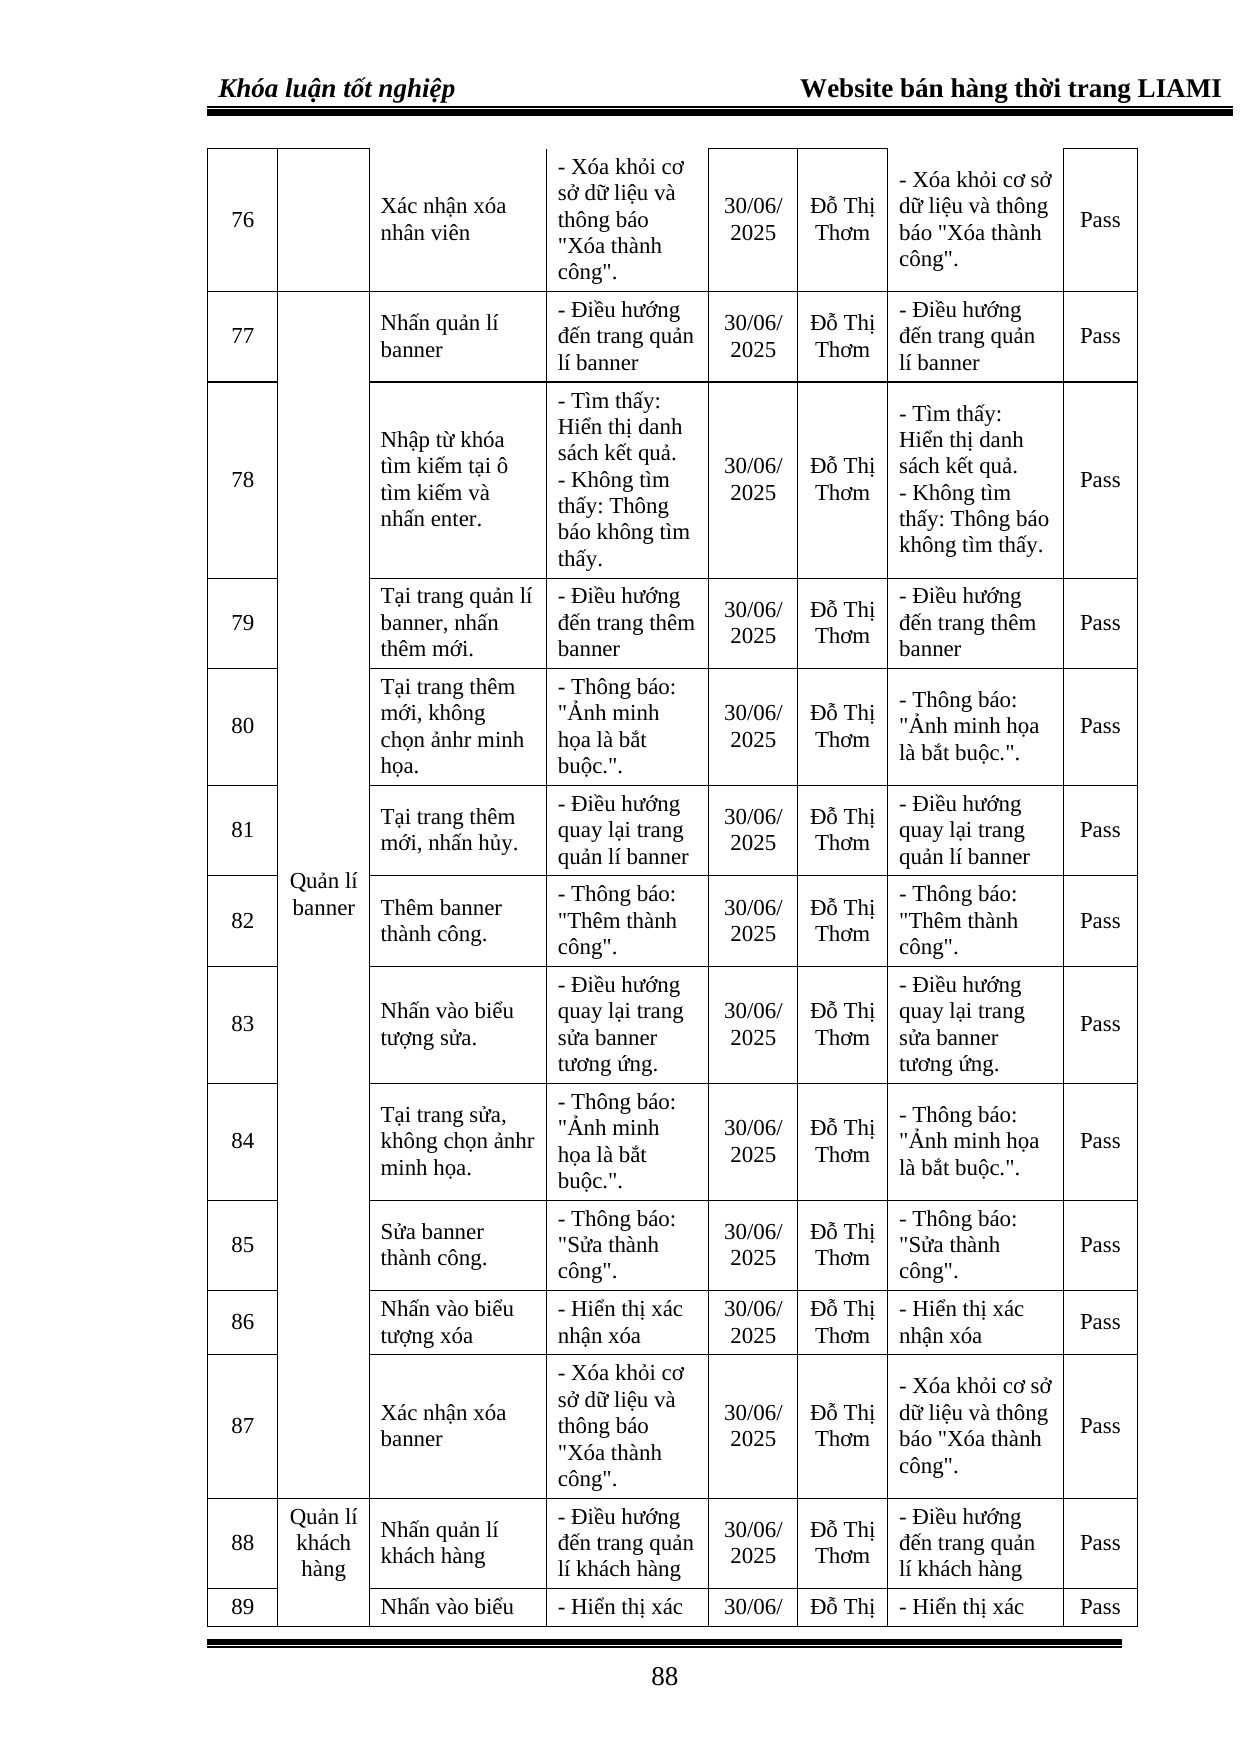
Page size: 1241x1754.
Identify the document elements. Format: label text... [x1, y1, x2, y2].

table_cell 30/06/2025 [709, 876, 797, 966]
table_cell 30/06/2025 [709, 383, 797, 577]
table_cell Nhấn quản lí banner [370, 292, 546, 381]
table_cell 30/06/2025 [709, 967, 797, 1083]
table_cell Pass [1064, 149, 1137, 291]
table_cell - Hiển thị xác nhận xóa [547, 1291, 708, 1354]
table_cell Pass [1064, 292, 1137, 381]
table_cell 82 [208, 876, 277, 966]
table_cell Sửa banner thành công. [370, 1201, 546, 1290]
table_cell 30/06/2025 [709, 579, 797, 668]
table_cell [370, 1589, 546, 1626]
table_cell 86 [208, 1291, 277, 1354]
table_cell Pass [1064, 669, 1137, 785]
table_cell 30/06/2025 [709, 669, 797, 785]
table_cell - Hiển thị xác nhận xóa [888, 1291, 1063, 1354]
table_cell 87 [208, 1355, 277, 1497]
table_cell Đỗ Thị Thơm [798, 669, 887, 785]
table_cell 83 [208, 967, 277, 1083]
table_cell Đỗ Thị Thơm [798, 967, 887, 1083]
table_cell 88 [208, 1499, 277, 1588]
table_cell - Điều hướng quay lại trang quản lí banner [888, 786, 1063, 875]
table_cell - Thông báo: "Ảnh minh họa là bắt buộc.". [547, 1084, 708, 1199]
table_cell 30/06/2025 [709, 1355, 797, 1497]
table_cell Đỗ Thị Thơm [798, 292, 887, 381]
table_cell Đỗ Thị Thơm [798, 1201, 887, 1290]
table_cell Pass [1064, 786, 1137, 875]
table_cell Đỗ Thị Thơm [798, 1084, 887, 1199]
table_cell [547, 1589, 708, 1626]
table_cell - Điều hướng đến trang quản lí khách hàng [547, 1499, 708, 1588]
table_cell Tại trang sửa, không chọn ảnhr minh họa. [370, 1084, 546, 1199]
table_cell - Điều hướng quay lại trang quản lí banner [547, 786, 708, 875]
table_cell - Thông báo: "Ảnh minh họa là bắt buộc.". [888, 1084, 1063, 1199]
table_cell Đỗ Thị Thơm [798, 786, 887, 875]
table_cell Pass [1064, 1084, 1137, 1199]
table_cell Nhấn vào biểu tượng xóa [370, 1291, 546, 1354]
table_cell 30/06/2025 [709, 1084, 797, 1199]
table_cell Xác nhận xóa banner [370, 1355, 546, 1497]
table_cell Đỗ Thị Thơm [798, 579, 887, 668]
table_cell - Xóa khỏi cơ sở dữ liệu và thông báo "Xóa thành công". [547, 1355, 708, 1497]
table_cell - Thông báo: "Sửa thành công". [888, 1201, 1063, 1290]
table_cell - Xóa khỏi cơ sở dữ liệu và thông báo "Xóa thành công". [547, 148, 708, 291]
table_cell 30/06/2025 [709, 1499, 797, 1588]
table_cell - Thông báo: "Ảnh minh họa là bắt buộc.". [888, 669, 1063, 785]
table_cell - Điều hướng đến trang thêm banner [888, 579, 1063, 668]
table_cell Đỗ Thị Thơm [798, 876, 887, 966]
table_cell Đỗ Thị Thơm [798, 1355, 887, 1497]
table_cell 30/06/2025 [709, 1291, 797, 1354]
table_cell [888, 1589, 1063, 1626]
table_cell Pass [1064, 1291, 1137, 1354]
table_cell - Thông báo: "Thêm thành công". [547, 876, 708, 966]
table_cell - Điều hướng đến trang thêm banner [547, 579, 708, 668]
table_cell - Điều hướng đến trang quản lí banner [547, 292, 708, 381]
table_cell 80 [208, 669, 277, 785]
table_cell 79 [208, 579, 277, 668]
table_cell Pass [1064, 1499, 1137, 1588]
table_cell Đỗ Thị Thơm [798, 383, 887, 577]
table_cell Xác nhận xóa nhân viên [370, 148, 546, 291]
table_cell - Thông báo: "Ảnh minh họa là bắt buộc.". [547, 669, 708, 785]
table_cell Nhấn vào biểu tượng sửa. [370, 967, 546, 1083]
table_cell 30/06/2025 [709, 149, 797, 291]
table_cell 30/06/2025 [709, 1589, 797, 1626]
table_cell 76 [208, 149, 277, 291]
table_cell Nhập từ khóa tìm kiếm tại ô tìm kiếm và nhấn enter. [370, 383, 546, 577]
table_cell Tại trang thêm mới, không chọn ảnhr minh họa. [370, 669, 546, 785]
table_cell Pass [1064, 579, 1137, 668]
table_cell Pass [1064, 1201, 1137, 1290]
table_cell 30/06/2025 [709, 1201, 797, 1290]
table_cell Đỗ Thị Thơm [798, 149, 887, 291]
table_cell 89 [208, 1589, 277, 1626]
table_cell 77 [208, 292, 277, 381]
table_cell - Điều hướng quay lại trang sửa banner tương ứng. [547, 967, 708, 1083]
table_cell Thêm banner thành công. [370, 876, 546, 966]
table_cell Pass [1064, 1355, 1137, 1497]
table_cell Nhấn quản lí khách hàng [370, 1499, 546, 1588]
table_cell Quản lí khách hàng [278, 1499, 369, 1626]
table_cell Đỗ Thị Thơm [798, 1291, 887, 1354]
table_cell Pass [1064, 383, 1137, 577]
table_cell - Thông báo: "Sửa thành công". [547, 1201, 708, 1290]
table_cell - Tìm thấy: Hiển thị danh sách kết quả. - Không tìm thấy: Thông báo không tìm thấy. [547, 383, 708, 577]
table_cell - Xóa khỏi cơ sở dữ liệu và thông báo "Xóa thành công". [888, 148, 1063, 291]
table_cell - Xóa khỏi cơ sở dữ liệu và thông báo "Xóa thành công". [888, 1355, 1063, 1497]
table_cell Đỗ Thị Thơm [798, 1499, 887, 1588]
table_cell 30/06/2025 [709, 292, 797, 381]
table_cell 84 [208, 1084, 277, 1199]
table_cell - Điều hướng quay lại trang sửa banner tương ứng. [888, 967, 1063, 1083]
table_cell 85 [208, 1201, 277, 1290]
table_cell - Tìm thấy: Hiển thị danh sách kết quả. - Không tìm thấy: Thông báo không tìm thấy. [888, 383, 1063, 577]
table_cell Quản lí banner [278, 292, 369, 1497]
table_cell Pass [1064, 967, 1137, 1083]
table_cell Tại trang quản lí banner, nhấn thêm mới. [370, 579, 546, 668]
table_cell Đỗ Thị Thơm [798, 1589, 887, 1626]
table_cell Pass [1064, 1589, 1137, 1626]
table_cell - Thông báo: "Thêm thành công". [888, 876, 1063, 966]
table_cell - Điều hướng đến trang quản lí khách hàng [888, 1499, 1063, 1588]
table_cell 78 [208, 383, 277, 577]
table_cell Pass [1064, 876, 1137, 966]
table_cell 81 [208, 786, 277, 875]
table_cell 30/06/2025 [709, 786, 797, 875]
table_cell - Điều hướng đến trang quản lí banner [888, 292, 1063, 381]
table_cell Tại trang thêm mới, nhấn hủy. [370, 786, 546, 875]
